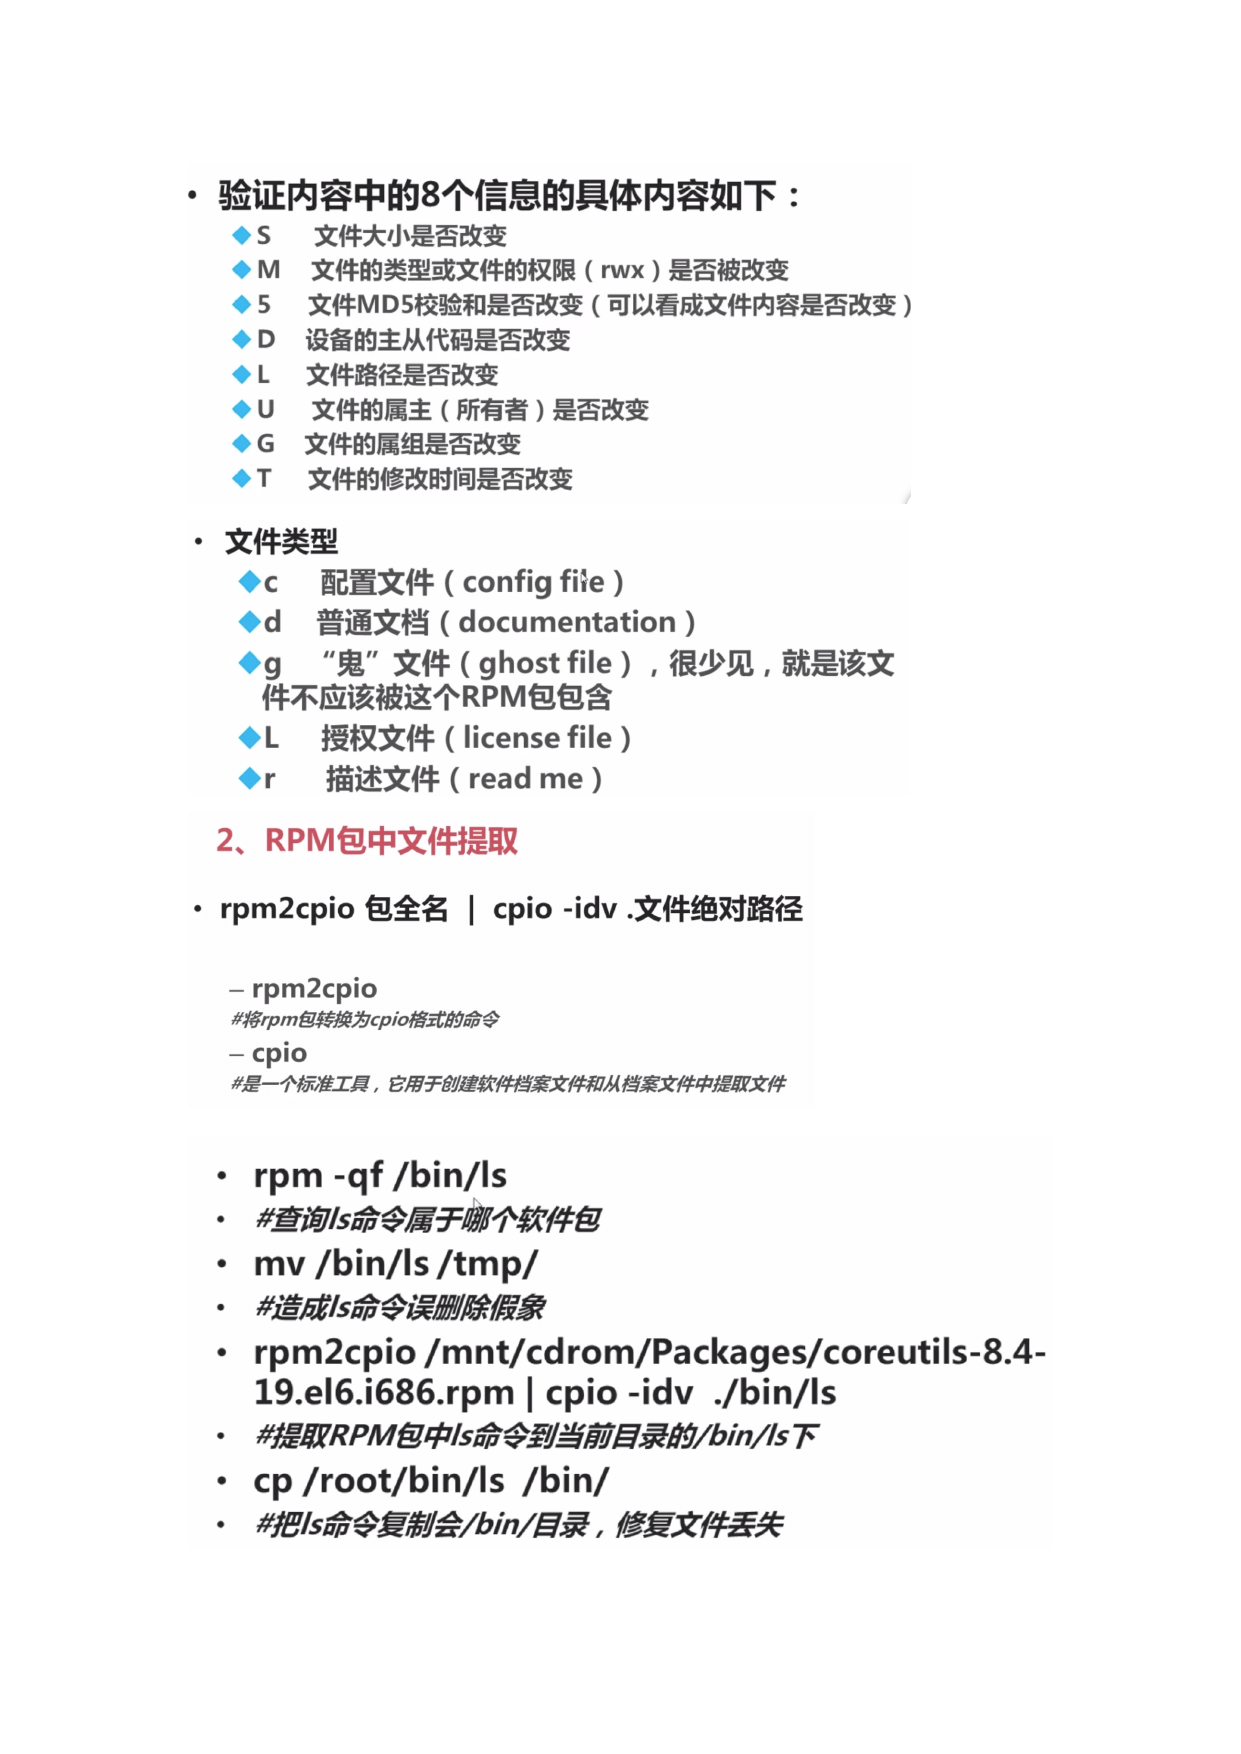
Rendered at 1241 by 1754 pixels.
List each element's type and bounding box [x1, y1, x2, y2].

picture [187, 812, 816, 1107]
picture [187, 1137, 1053, 1549]
picture [187, 519, 910, 796]
picture [187, 162, 911, 504]
